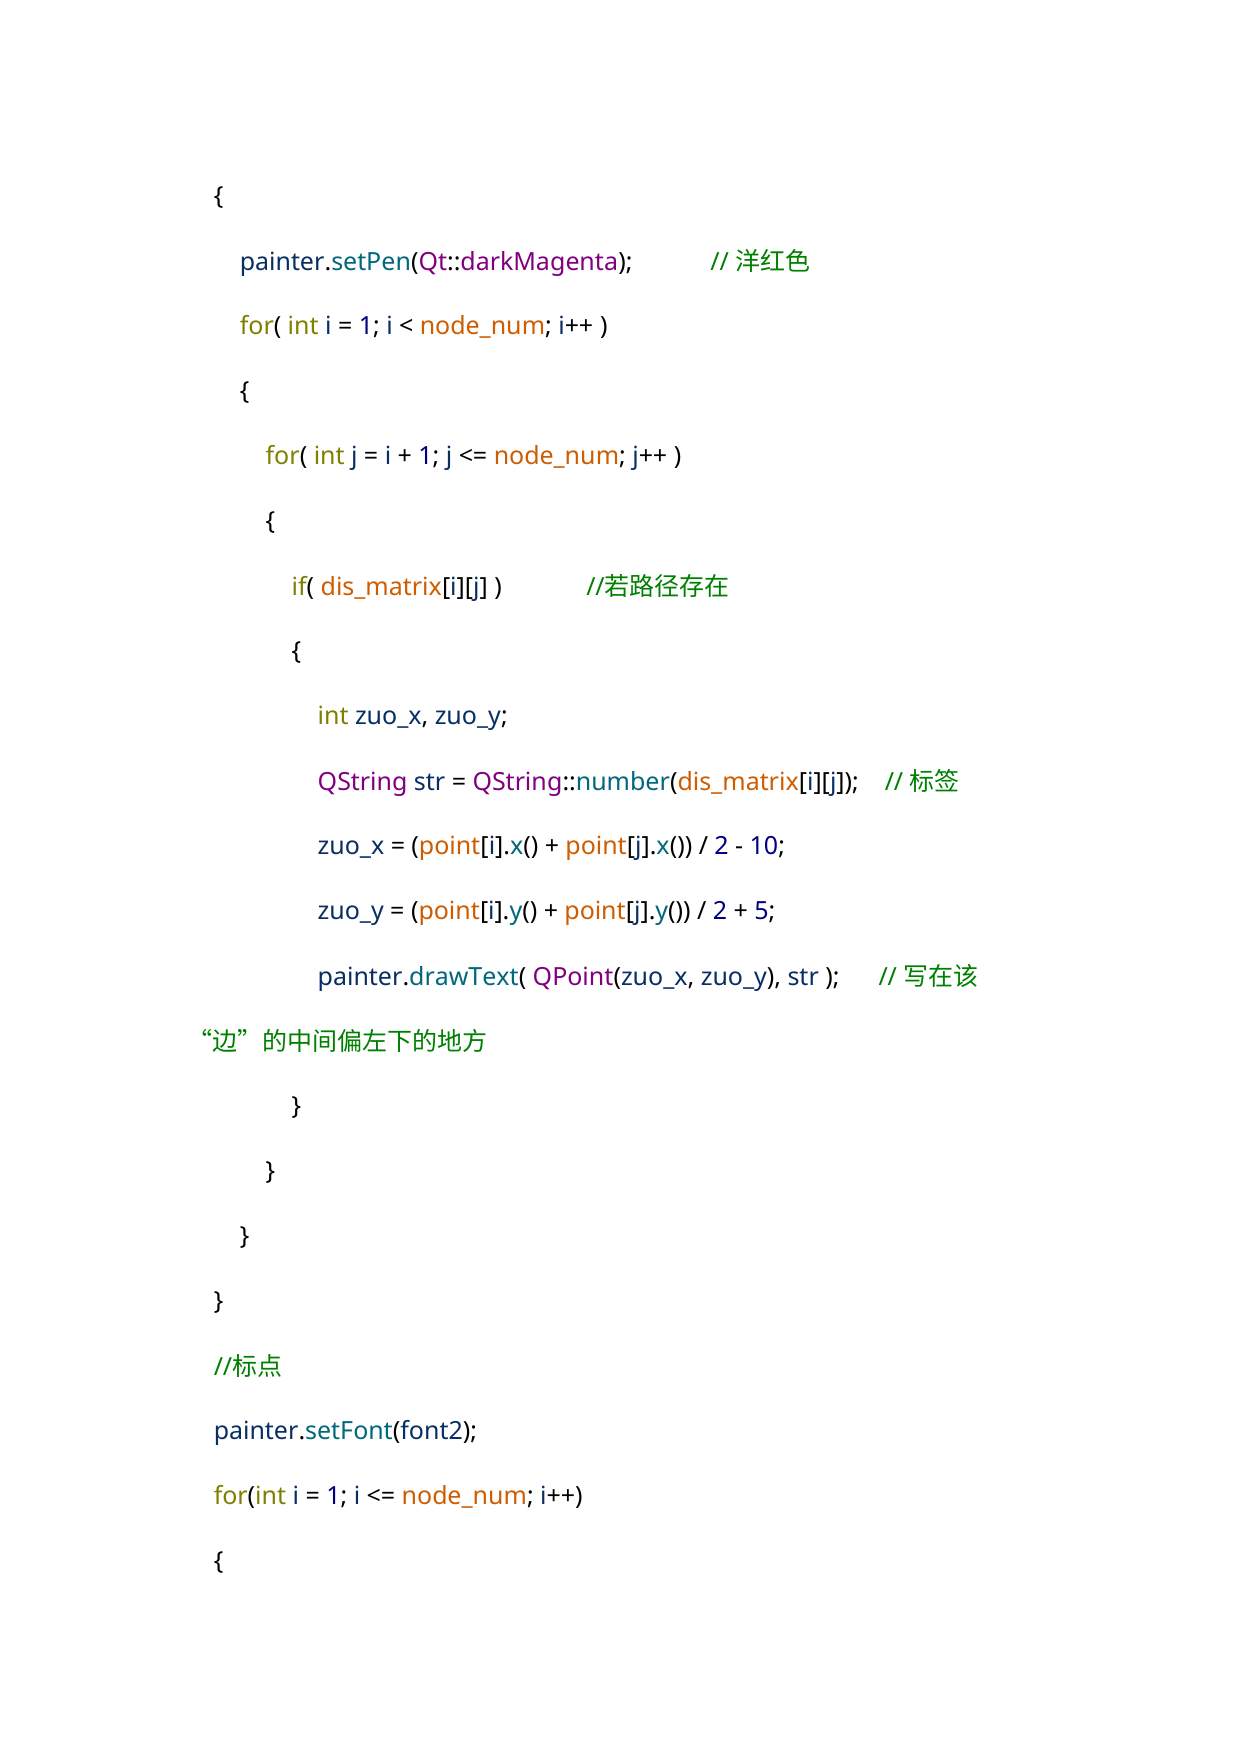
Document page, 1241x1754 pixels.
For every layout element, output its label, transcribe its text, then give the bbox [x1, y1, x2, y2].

text } [187, 1137, 1053, 1202]
text zuo_y = (point[i].y() + point[j].y()) / 2 + 5; [187, 877, 1053, 942]
text for( int j = i + 1; j <= node_num; j++ ) [187, 422, 1053, 487]
text } [187, 1202, 1053, 1267]
text if( dis_matrix[i][j] ) //若路径存在 [187, 552, 1053, 617]
text for(int i = 1; i <= node_num; i++) [187, 1462, 1053, 1527]
text zuo_x = (point[i].x() + point[j].x()) / 2 - 10; [187, 812, 1053, 877]
text int zuo_x, zuo_y; [187, 682, 1053, 747]
text QString str = QString::number(dis_matrix[i][j]); // 标签 [187, 747, 1053, 812]
text painter.drawText( QPoint(zuo_x, zuo_y), str ); // 写在该“边”的中间偏左下的地方 [187, 942, 1053, 1072]
text } [187, 1267, 1053, 1332]
text for( int i = 1; i < node_num; i++ ) [187, 292, 1053, 357]
text { [187, 162, 1053, 227]
text painter.setFont(font2); [187, 1397, 1053, 1462]
text { [187, 357, 1053, 422]
text painter.setPen(Qt::darkMagenta); // 洋红色 [187, 227, 1053, 292]
text { [187, 487, 1053, 552]
text { [187, 1527, 1053, 1592]
text } [187, 1072, 1053, 1137]
text { [187, 617, 1053, 682]
text //标点 [187, 1332, 1053, 1397]
